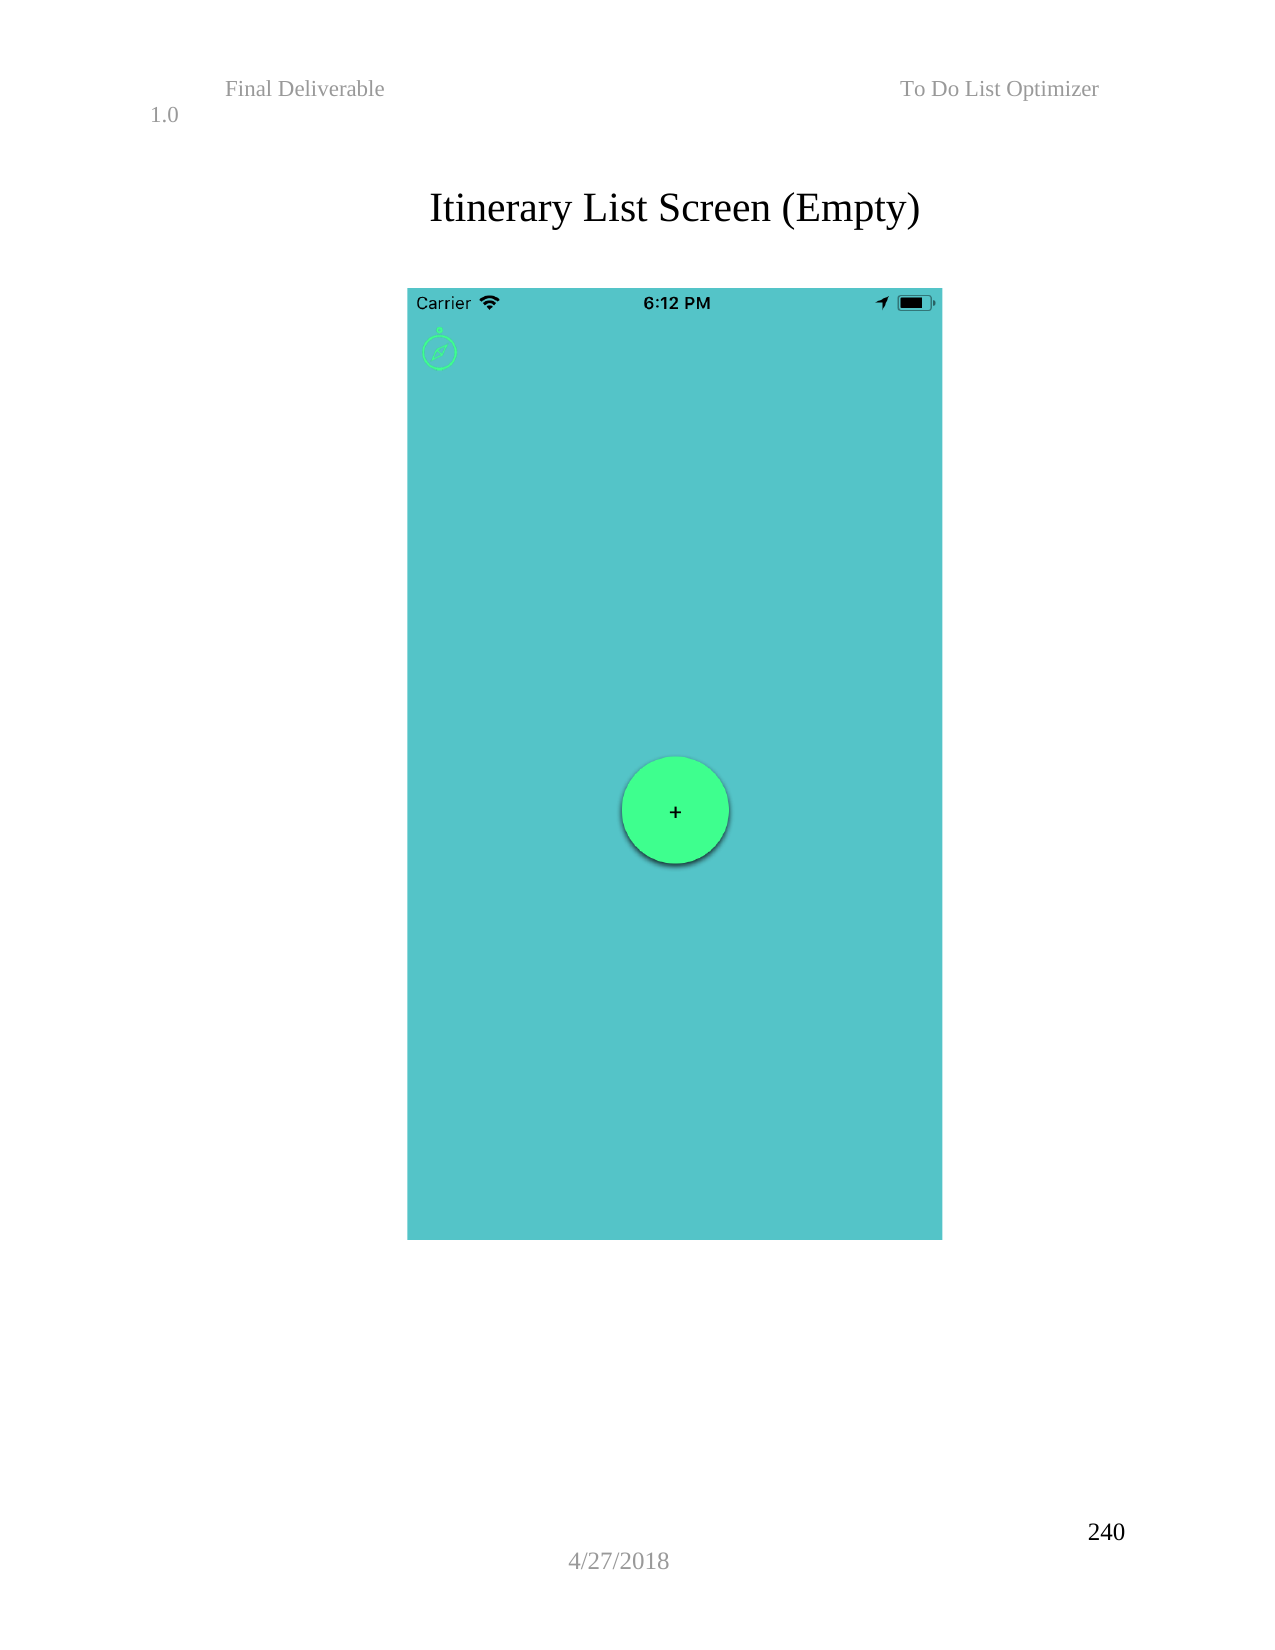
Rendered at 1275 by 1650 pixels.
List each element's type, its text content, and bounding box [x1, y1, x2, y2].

picture [407, 288, 943, 1240]
subtitle Itinerary List Screen (Empty) [150, 183, 1125, 231]
